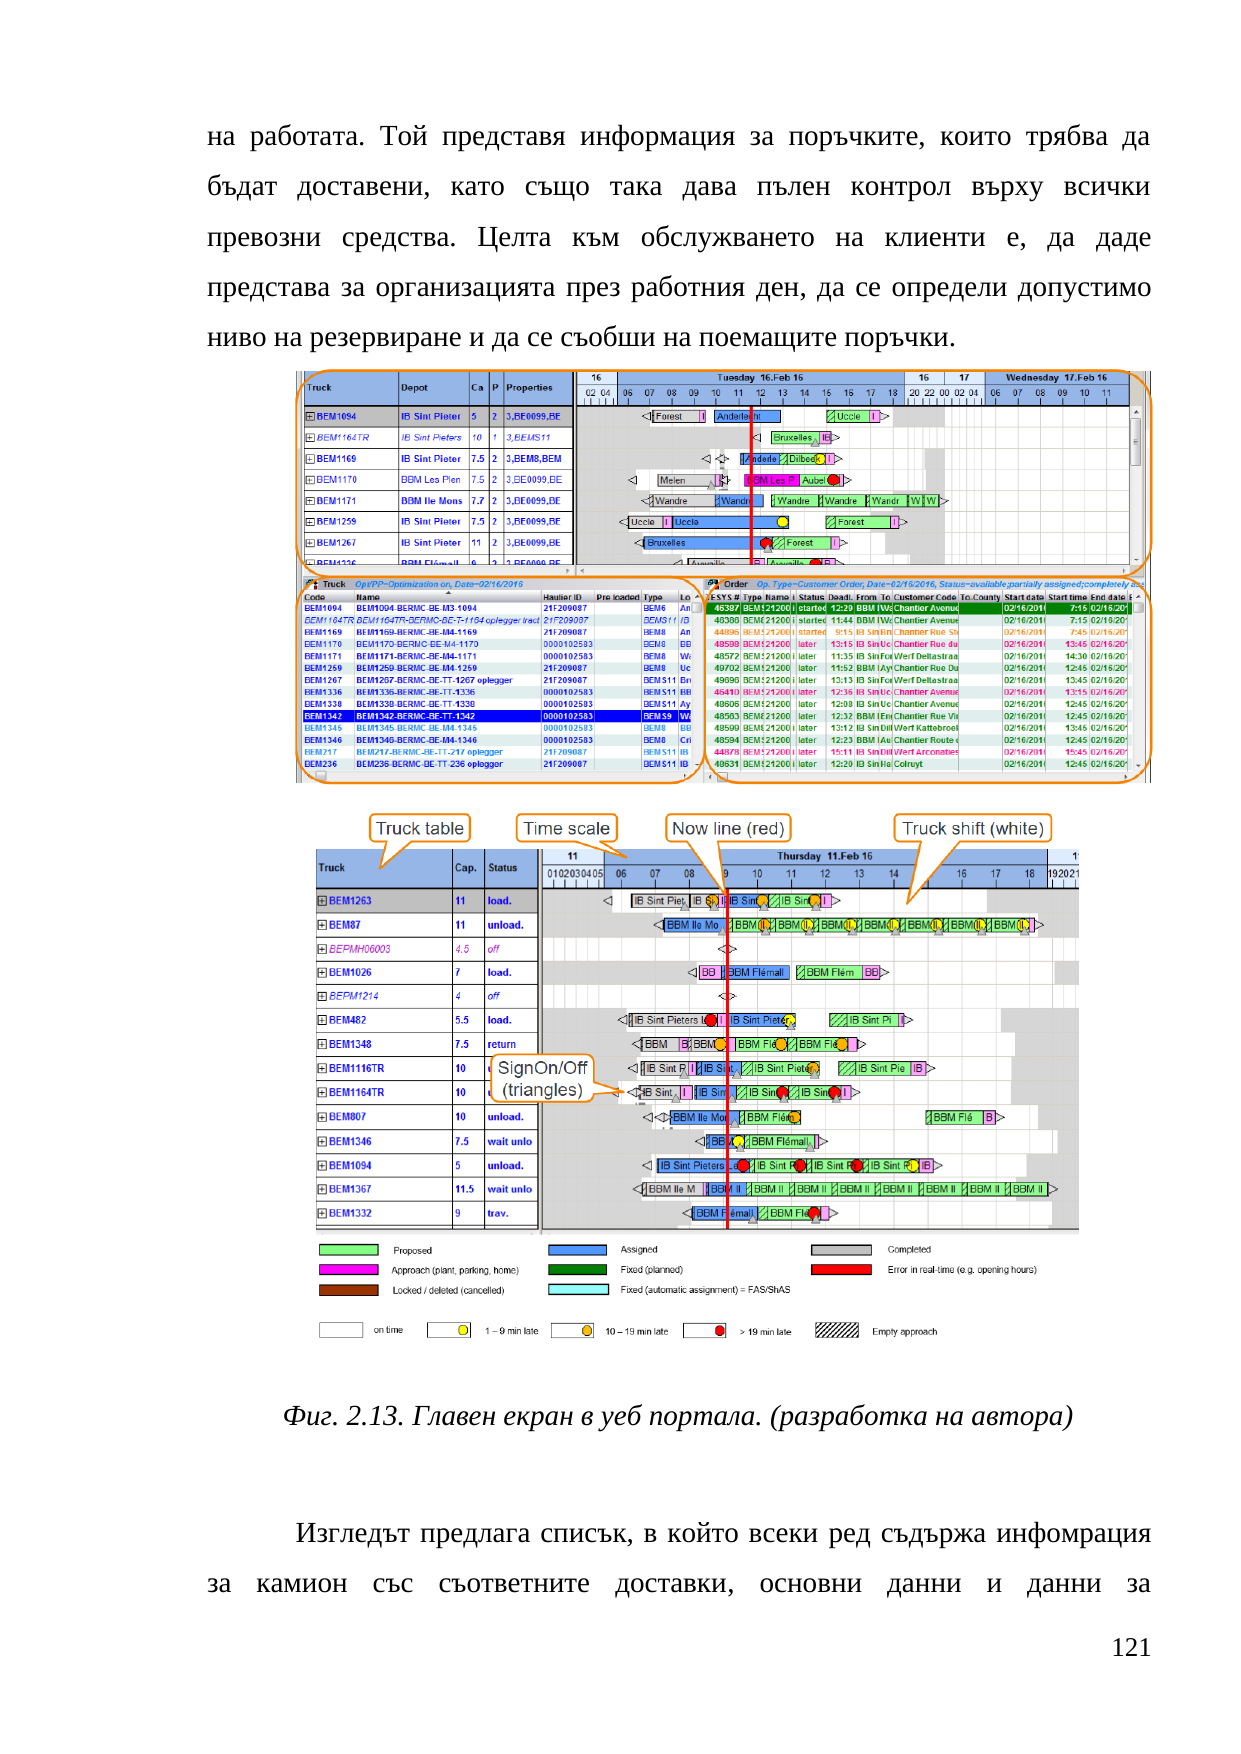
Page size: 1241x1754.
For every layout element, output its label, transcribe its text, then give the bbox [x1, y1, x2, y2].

picture [295, 369, 1155, 785]
title Фиг. 2.13. Главен екран в уеб портала. (разработка на автора) [266, 1398, 1092, 1431]
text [207, 118, 1152, 353]
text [207, 1515, 1152, 1599]
picture [295, 801, 1155, 1356]
